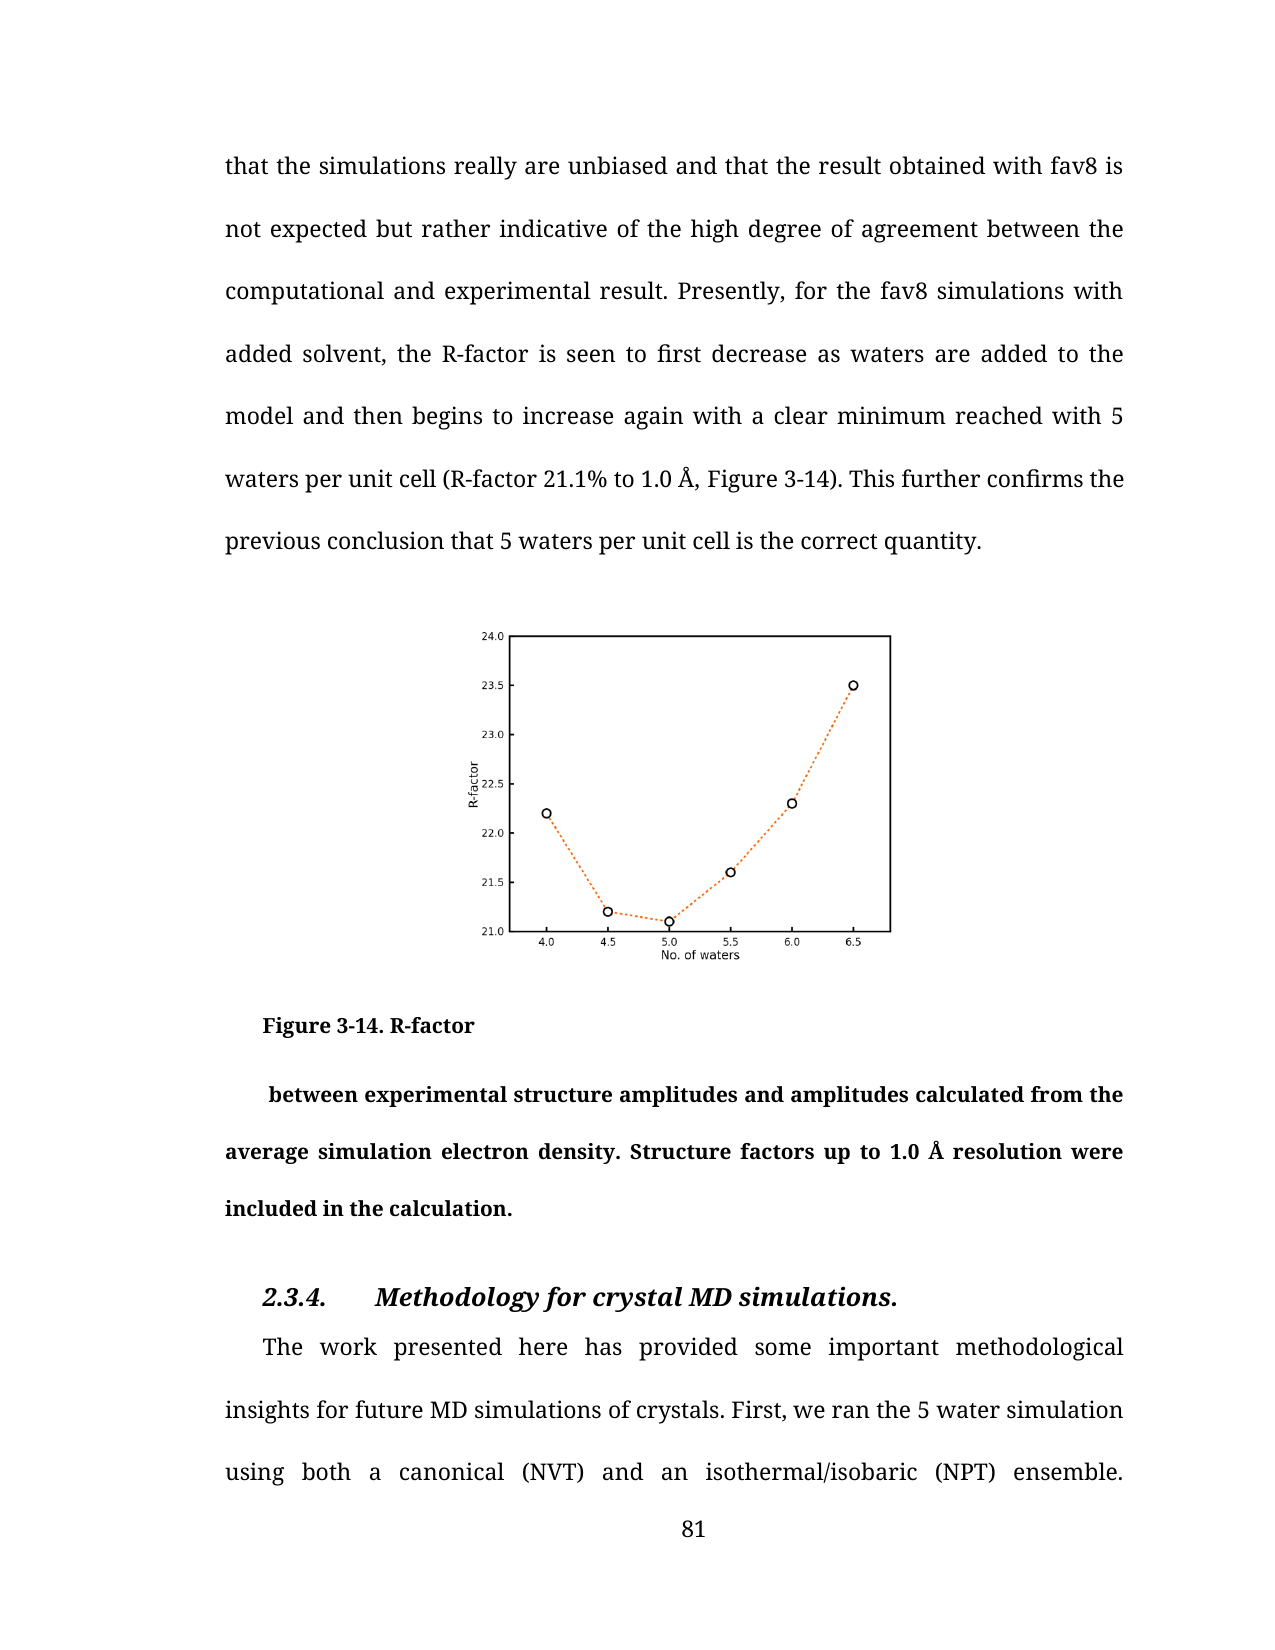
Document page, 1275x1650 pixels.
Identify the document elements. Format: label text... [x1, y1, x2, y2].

text between experimental structure amplitudes and amplitudes calculated from the average simulation electron density. Structure factors up to 1.0 Å resolution were included in the calculation. [225, 1080, 1125, 1222]
subtitle Methodology for crystal MD simulations. [225, 1280, 1125, 1314]
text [225, 150, 1125, 556]
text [225, 1331, 1125, 1487]
picture [448, 600, 939, 968]
